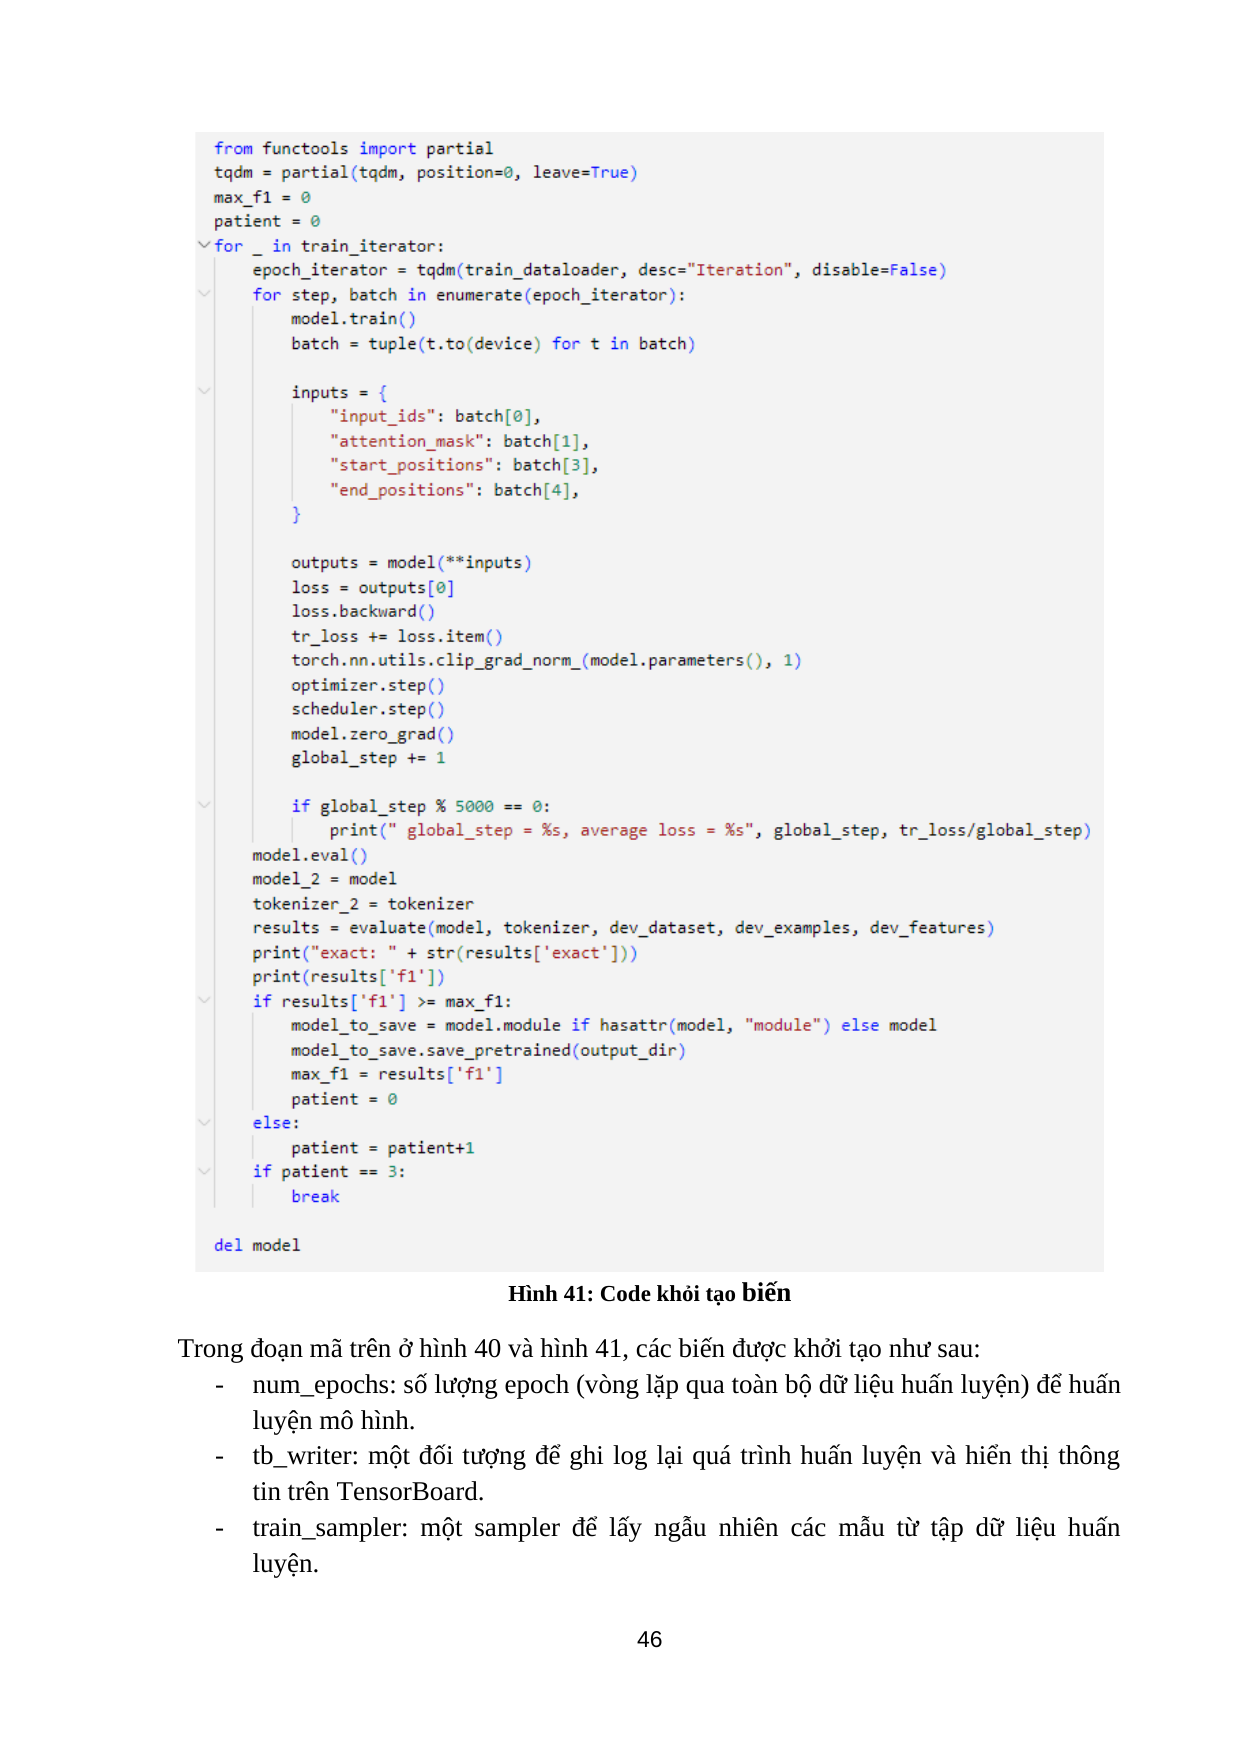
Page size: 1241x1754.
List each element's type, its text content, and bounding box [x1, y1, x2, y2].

text Trong đoạn mã trên ở hình 40 và hình 41, các biến được khởi tạo như sau: [177, 1332, 1122, 1363]
picture [195, 132, 1104, 1272]
list num_epochs: số lượng epoch (vòng lặp qua toàn bộ dữ liệu huấn luyện) để huấn luyện mô hình. [215, 1368, 1122, 1435]
list tb_writer: một đối tượng để ghi log lại quá trình huấn luyện và hiển thị thông tin trên TensorBoard. [215, 1439, 1122, 1506]
text Hình 41: Code khỏi tạo biến [177, 1276, 1122, 1307]
list train_sampler: một sampler để lấy ngẫu nhiên các mẫu từ tập dữ liệu huấn luyện. [215, 1511, 1122, 1578]
